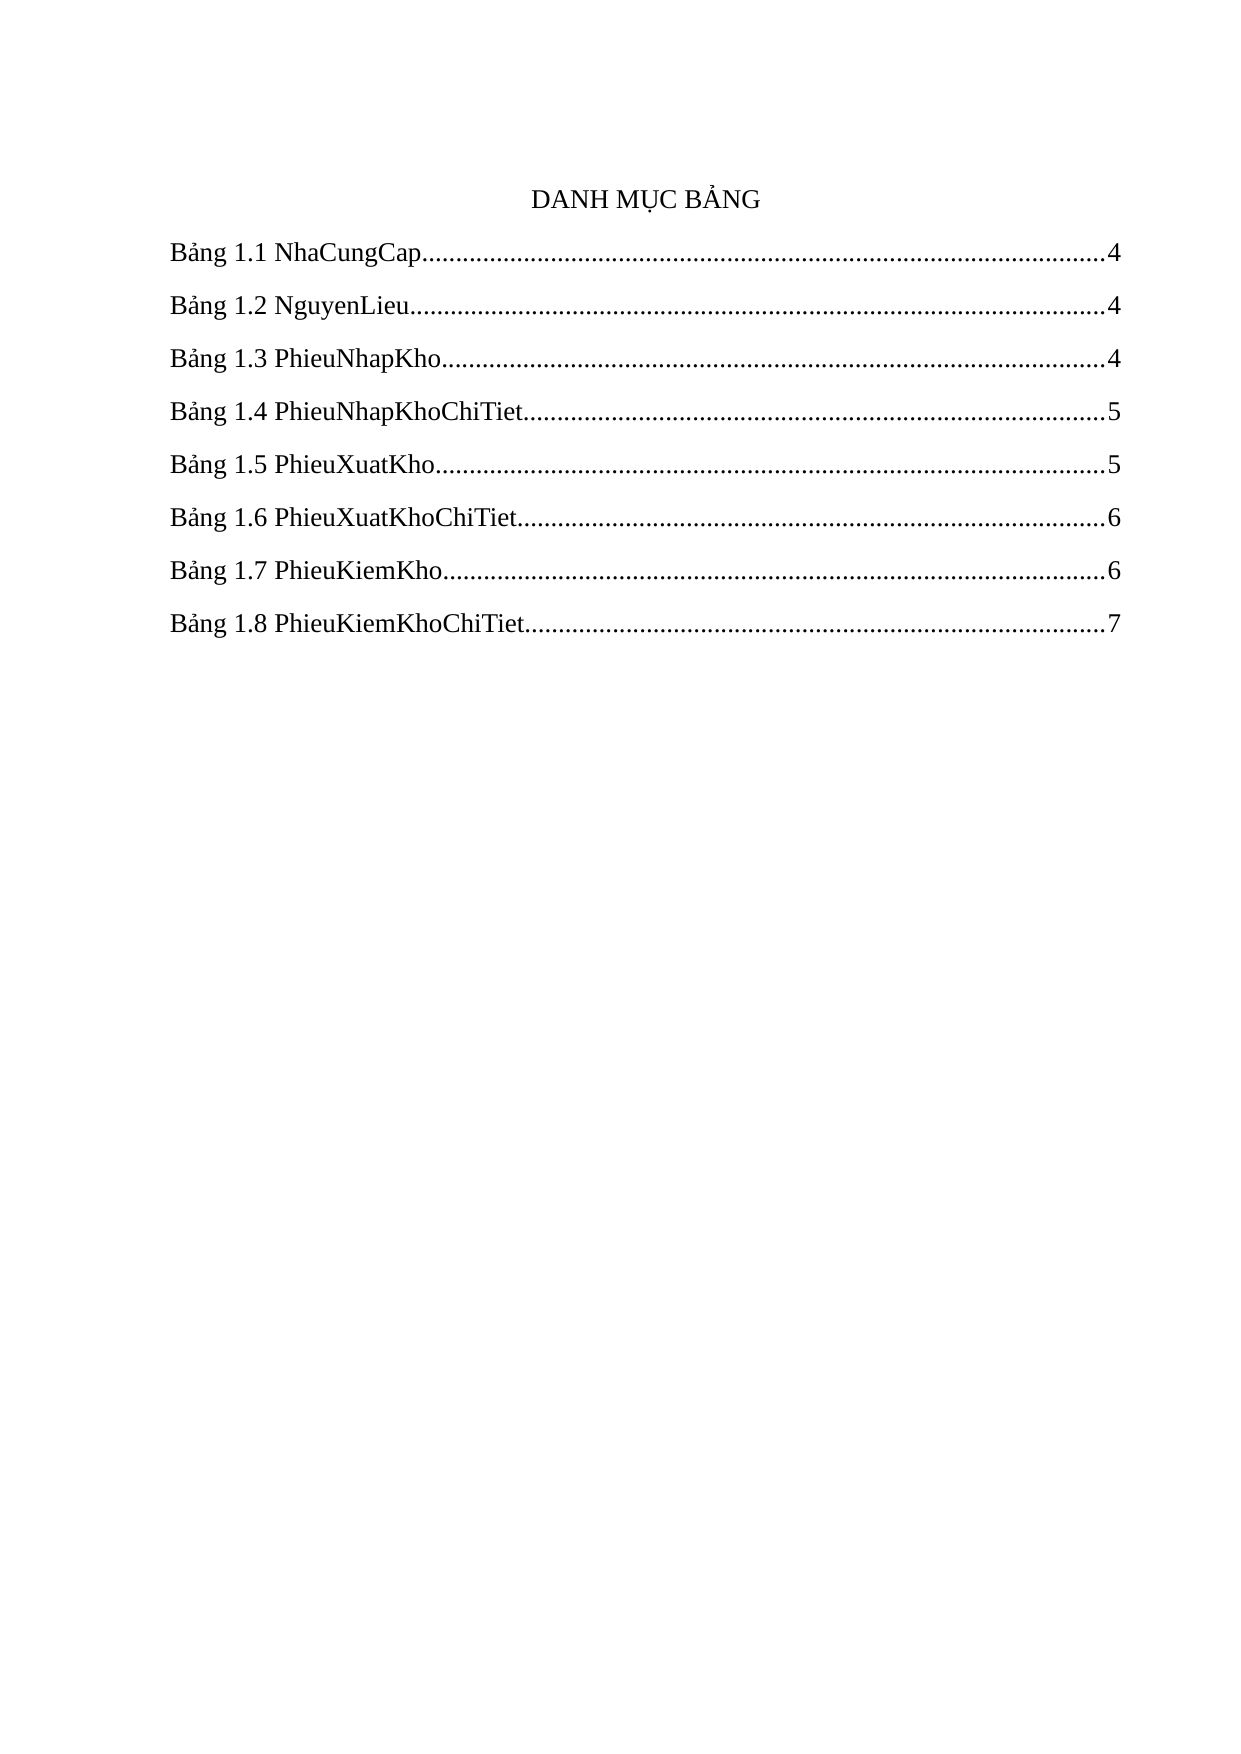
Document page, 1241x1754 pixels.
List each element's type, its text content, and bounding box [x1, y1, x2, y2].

text Bảng 1.1 NhaCungCap 4 [169, 236, 1122, 268]
text Bảng 1.2 NguyenLieu 4 [169, 289, 1122, 321]
text Bảng 1.8 PhieuKiemKhoChiTiet 7 [169, 607, 1122, 638]
text Bảng 1.7 PhieuKiemKho 6 [169, 554, 1122, 585]
text DANH MỤC BẢNG [169, 183, 1122, 215]
text Bảng 1.6 PhieuXuatKhoChiTiet 6 [169, 501, 1122, 532]
text Bảng 1.4 PhieuNhapKhoChiTiet 5 [169, 395, 1122, 426]
text Bảng 1.5 PhieuXuatKho 5 [169, 448, 1122, 479]
text Bảng 1.3 PhieuNhapKho 4 [169, 342, 1122, 373]
